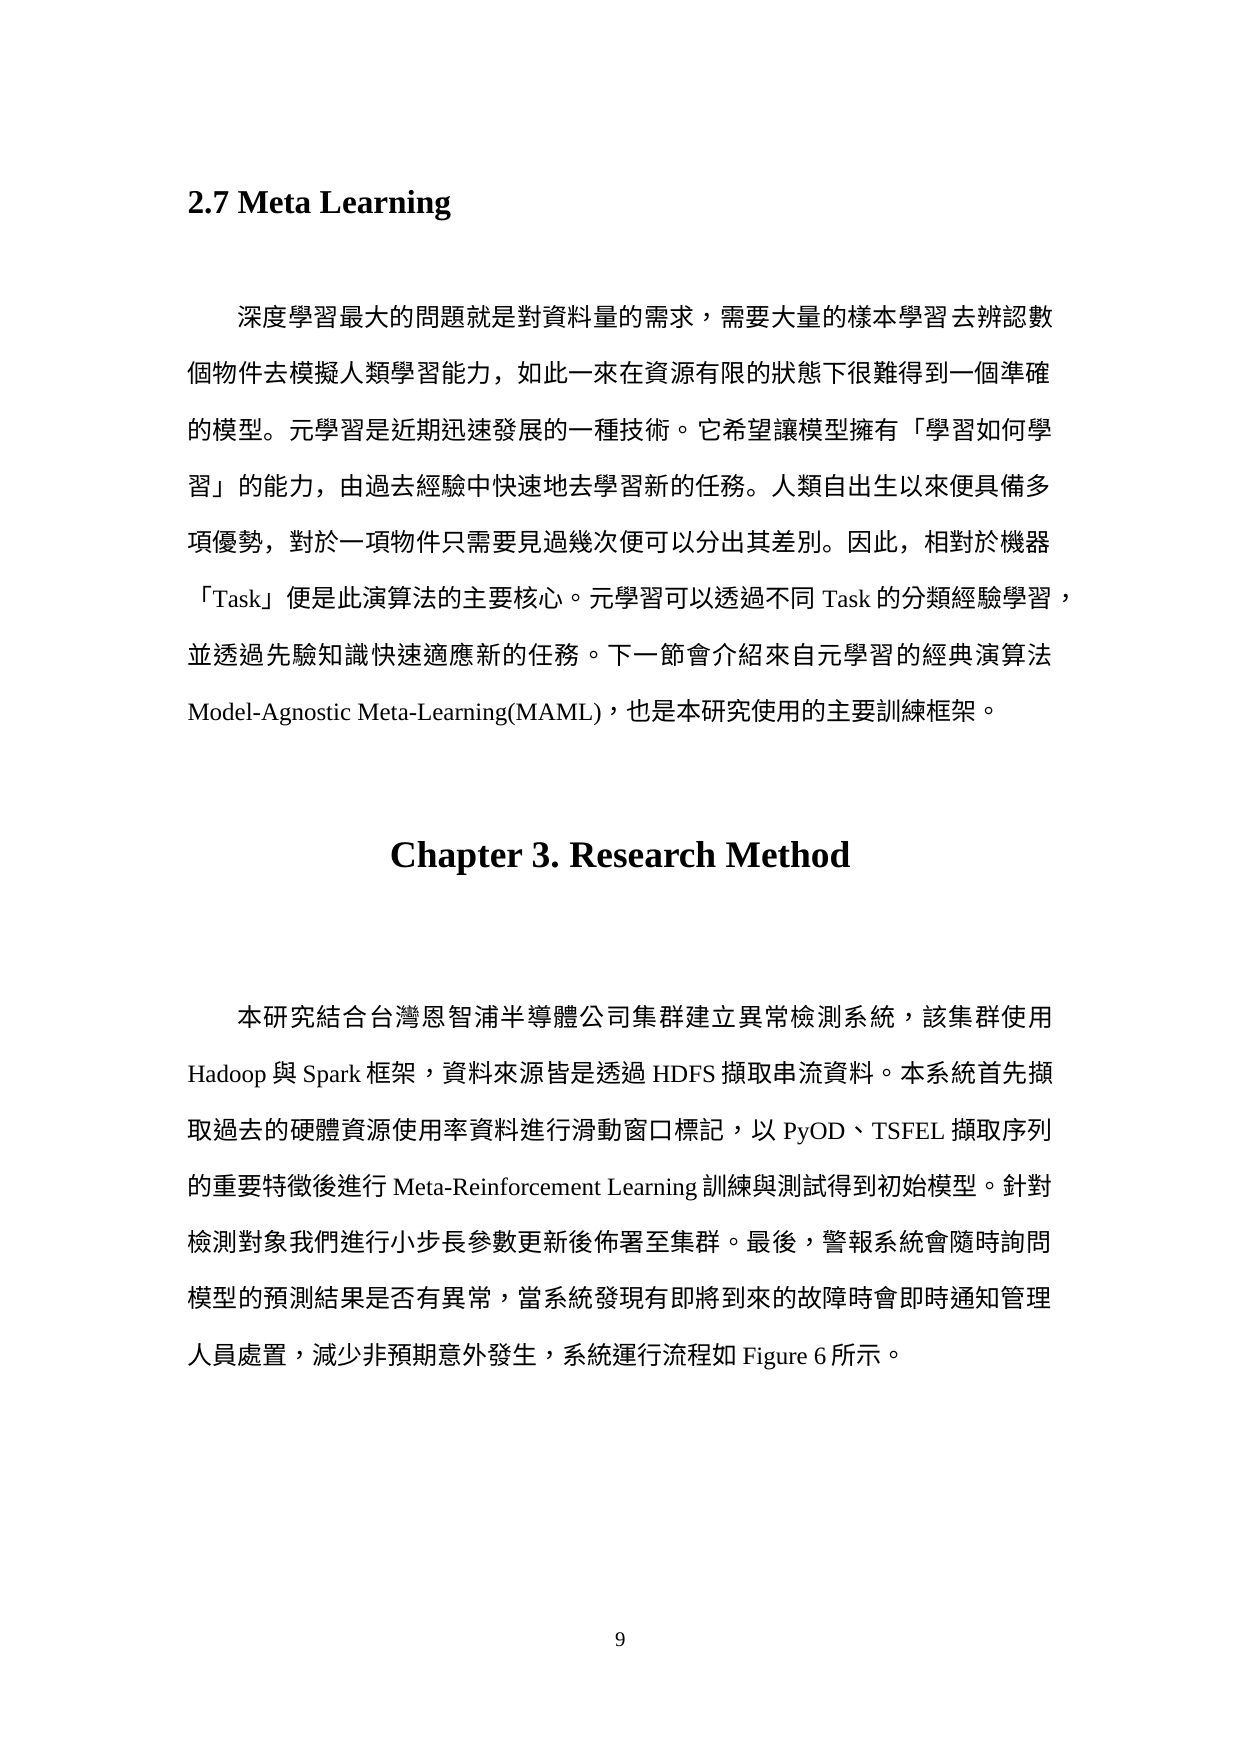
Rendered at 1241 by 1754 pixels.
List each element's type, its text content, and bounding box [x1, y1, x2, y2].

subtitle Chapter 3. Research Method [187, 817, 1053, 892]
text 本研究結合台灣恩智浦半導體公司集群建立異常檢測系統，該集群使用Hadoop與Spark框架，資料來源皆是透過HDFS擷取串流資料。本系統首先擷取過去的硬體資源使用率資料進行滑動窗口標記，以PyOD、TSFEL擷取序列的重要特徵後進行Meta-Reinforcement Learning訓練與測試得到初始模型。針對檢測對象我們進行小步長參數更新後佈署至集群。最後，警報系統會隨時詢問模型的預測結果是否有異常，當系統發現有即將到來的故障時會即時通知管理人員處置，減少非預期意外發生，系統運行流程如Figure 6所示。 [187, 997, 1053, 1372]
subtitle 2.7 Meta Learning [187, 164, 1053, 239]
text 深度學習最大的問題就是對資料量的需求，需要大量的樣本學習去辨認數個物件去模擬人類學習能力，如此一來在資源有限的狀態下很難得到一個準確的模型。元學習是近期迅速發展的一種技術。它希望讓模型擁有「學習如何學習」的能力，由過去經驗中快速地去學習新的任務。人類自出生以來便具備多項優勢，對於一項物件只需要見過幾次便可以分出其差別。因此，相對於機器，「Task」便是此演算法的主要核心。元學習可以透過不同Task的分類經驗學習，並透過先驗知識快速適應新的任務。下一節會介紹來自元學習的經典演算法Model-Agnostic Meta-Learning(MAML)，也是本研究使用的主要訓練框架。 [187, 297, 1053, 728]
